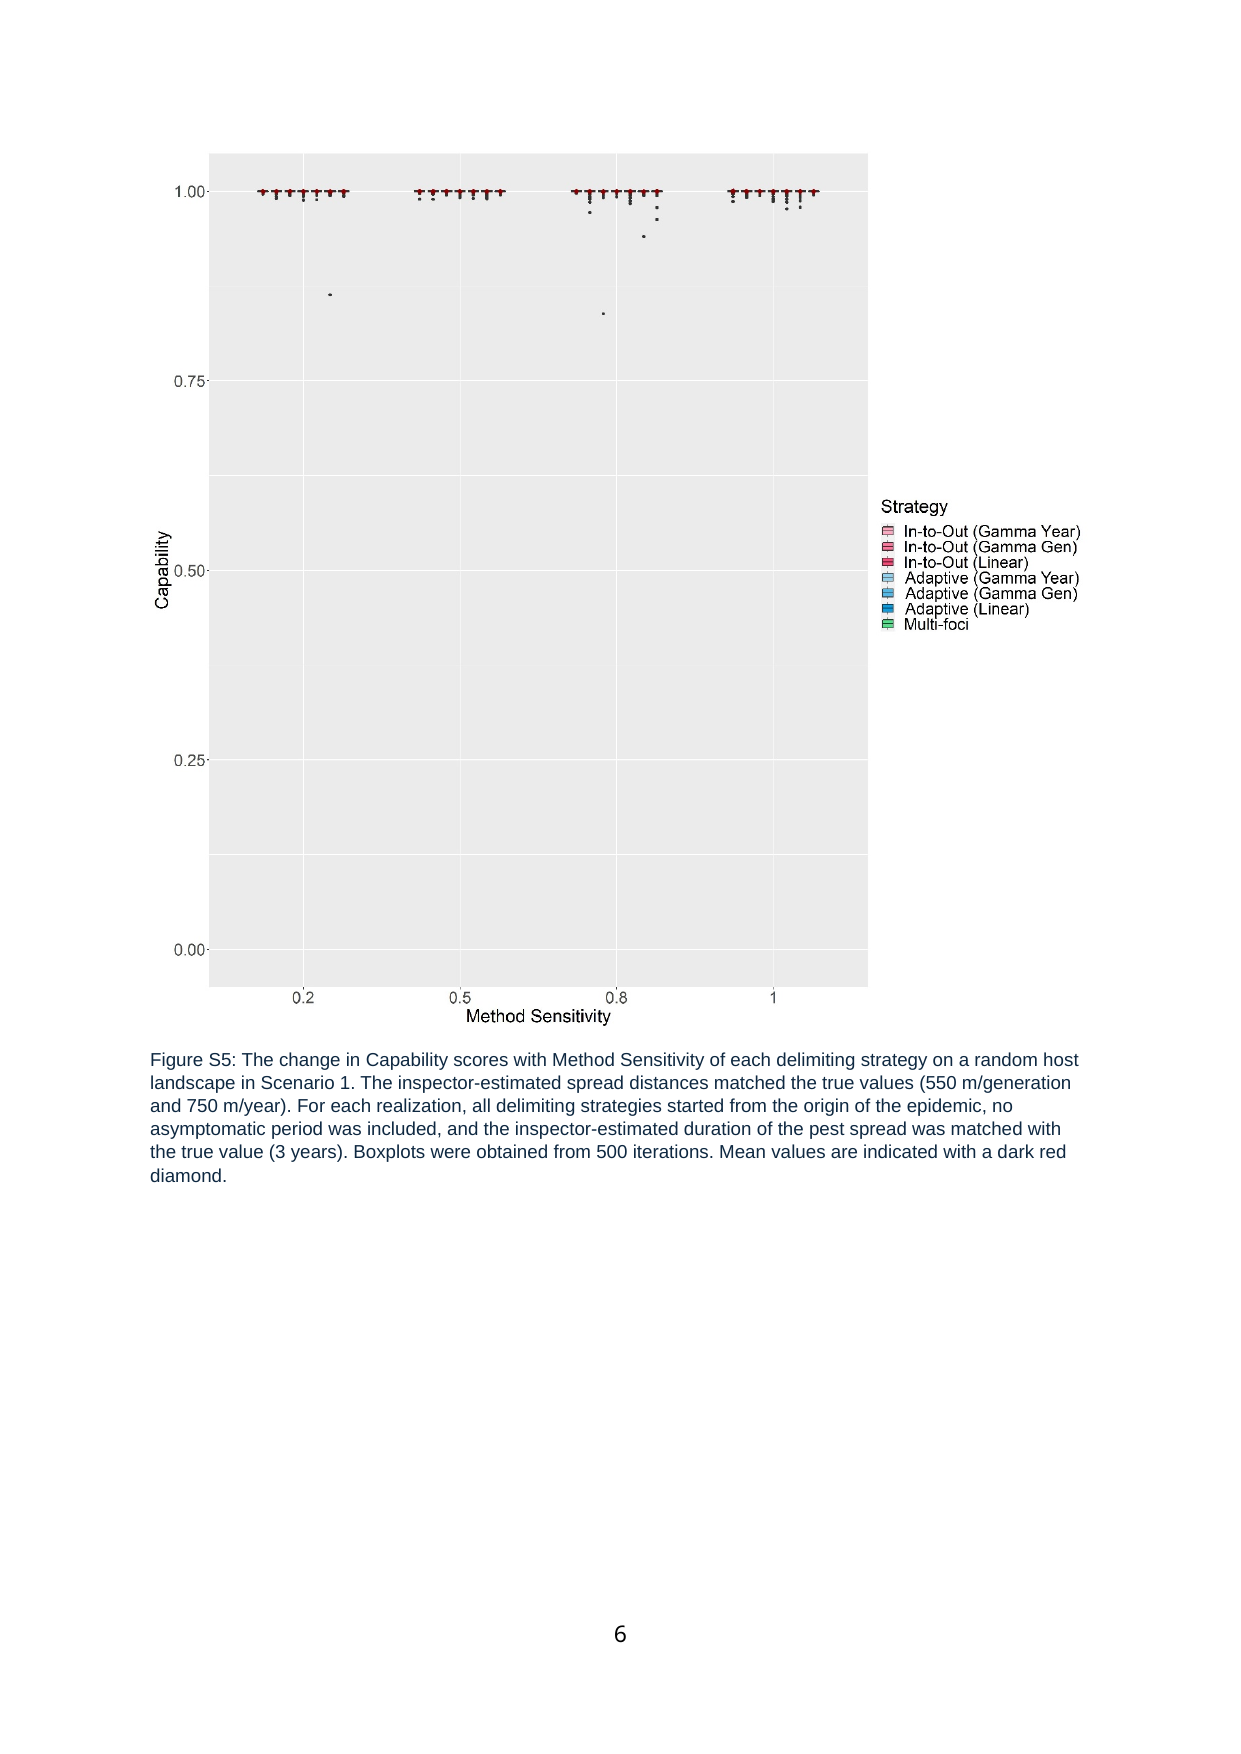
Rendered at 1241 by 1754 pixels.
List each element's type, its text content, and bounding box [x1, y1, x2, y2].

picture [150, 150, 1089, 1030]
text Figure S5: The change in Capability scores with Method Sensitivity of each delimiting strategy on a random host landscape in Scenario 1. The inspector-estimated spread distances matched the true values (550 m/generation and 750 m/year). For each realization, all delimiting strategies started from the origin of the epidemic, no asymptomatic period was included, and the inspector-estimated duration of the pest spread was matched with the true value (3 years). Boxplots were obtained from 500 iterations. Mean values are indicated with a dark red diamond. [150, 1048, 1090, 1186]
